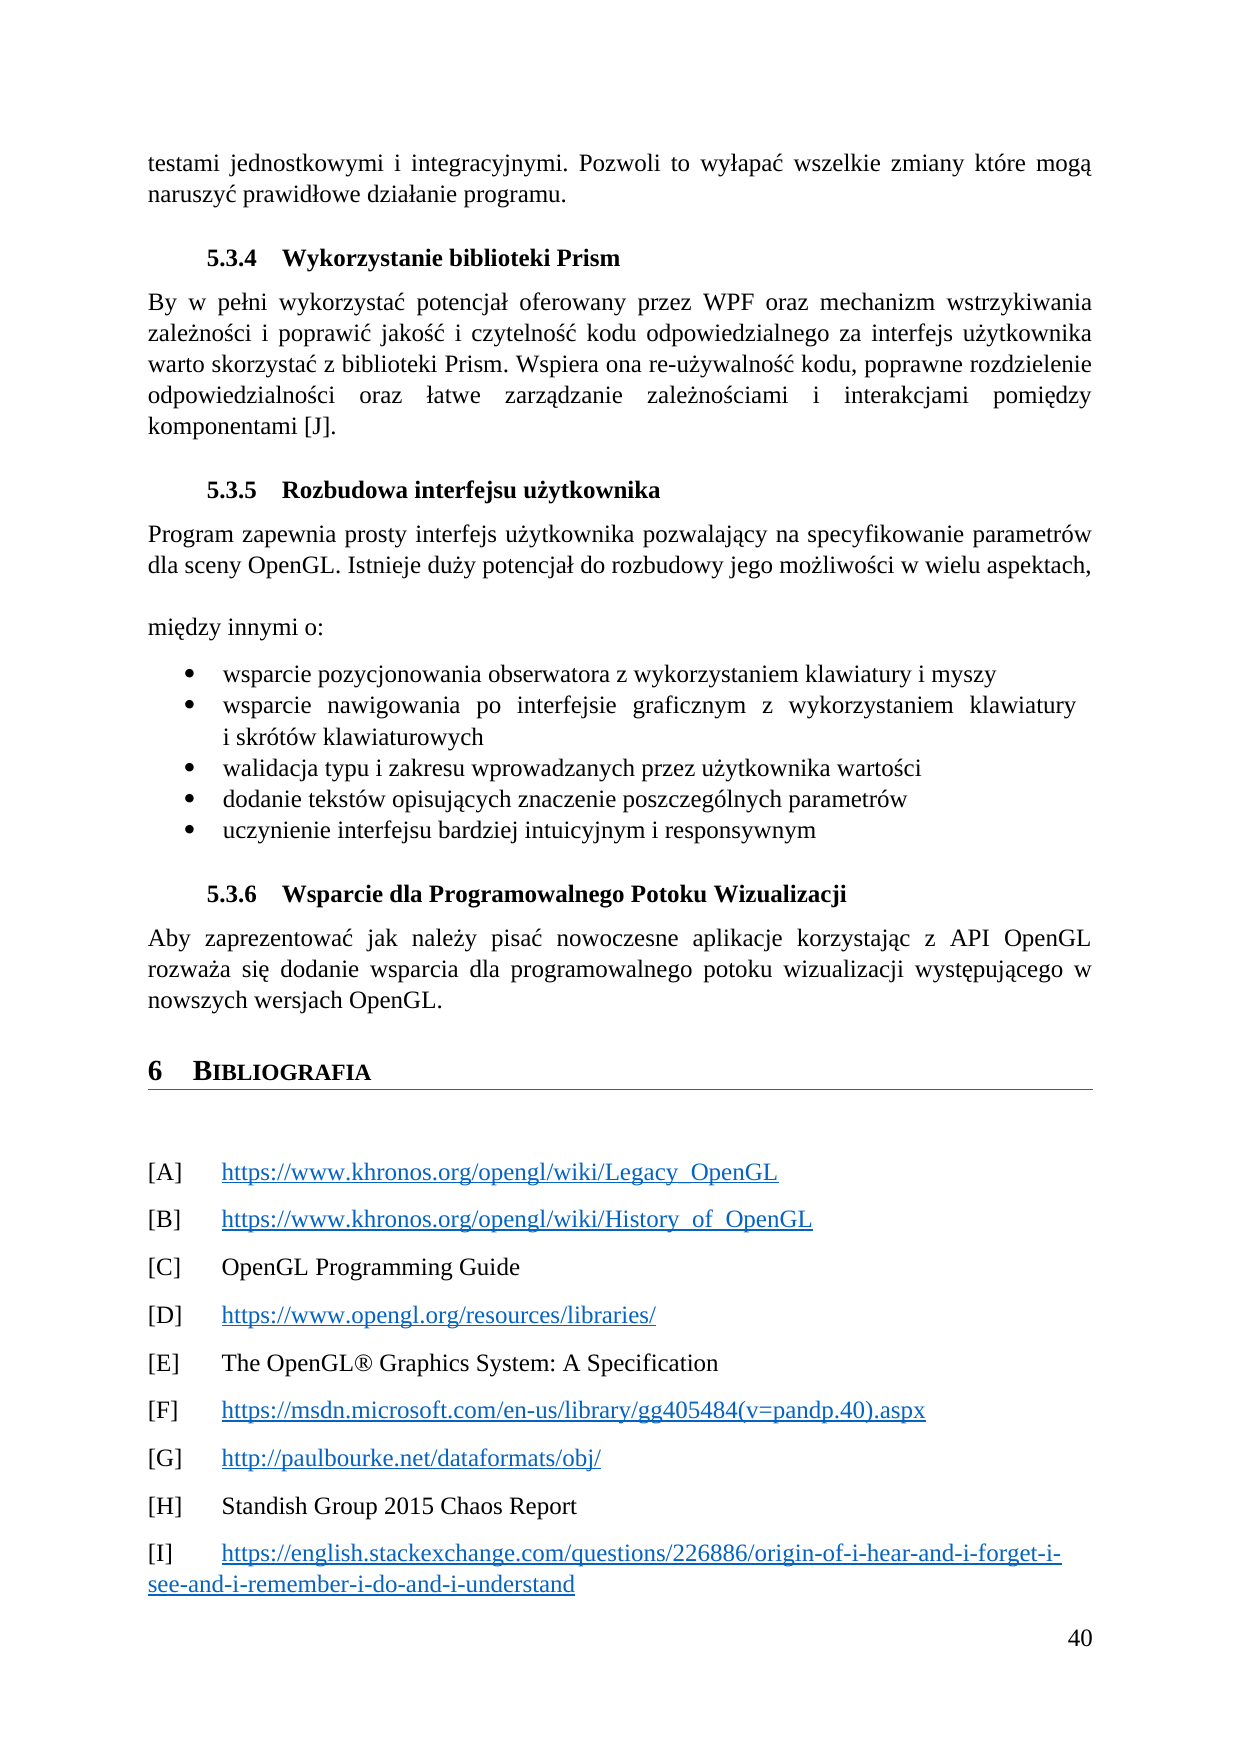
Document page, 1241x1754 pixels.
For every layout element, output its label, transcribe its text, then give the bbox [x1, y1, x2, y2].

text [G] http://paulbourke.net/dataformats/obj/ [148, 1443, 1093, 1472]
text By w pełni wykorzystać potencjał oferowany przez WPF oraz mechanizm wstrzykiwania zależności i poprawić jakość i czytelność kodu odpowiedzialnego za interfejs użytkownika warto skorzystać z biblioteki Prism. Wspiera ona re-używalność kodu, poprawne rozdzielenie odpowiedzialności oraz łatwe zarządzanie zależnościami i interakcjami pomiędzy komponentami [J]. [148, 287, 1093, 439]
list dodanie tekstów opisujących znaczenie poszczególnych parametrów [185, 784, 1093, 812]
subtitle Rozbudowa interfejsu użytkownika [207, 475, 1093, 504]
text [F] https://msdn.microsoft.com/en-us/library/gg405484(v=pandp.40).aspx [148, 1395, 1093, 1424]
list wsparcie nawigowania po interfejsie graficznym z wykorzystaniem klawiatury i skrótów klawiaturowych [185, 691, 1093, 750]
subtitle Wsparcie dla Programowalnego Potoku Wizualizacji [207, 879, 1093, 908]
text [H] Standish Group 2015 Chaos Report [148, 1491, 1093, 1519]
text [A] https://www.khronos.org/opengl/wiki/Legacy_OpenGL [148, 1157, 1093, 1186]
list wsparcie pozycjonowania obserwatora z wykorzystaniem klawiatury i myszy [185, 659, 1093, 688]
subtitle Wykorzystanie biblioteki Prism [207, 243, 1093, 272]
text [B] https://www.khronos.org/opengl/wiki/History_of_OpenGL [148, 1204, 1093, 1233]
text Program zapewnia prosty interfejs użytkownika pozwalający na specyfikowanie parametrów dla sceny OpenGL. Istnieje duży potencjał do rozbudowy jego możliwości w wielu aspektach, między innymi o: [148, 519, 1093, 641]
text Aby zaprezentować jak należy pisać nowoczesne aplikacje korzystając z API OpenGL rozważa się dodanie wsparcia dla programowalnego potoku wizualizacji występującego w nowszych wersjach OpenGL. [148, 923, 1093, 1013]
text [D] https://www.opengl.org/resources/libraries/ [148, 1300, 1093, 1329]
text [C] OpenGL Programming Guide [148, 1252, 1093, 1281]
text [148, 148, 1093, 207]
text [E] The OpenGL® Graphics System: A Specification [148, 1348, 1093, 1376]
list uczynienie interfejsu bardziej intuicyjnym i responsywnym [185, 815, 1093, 843]
text [I] https://english.stackexchange.com/questions/226886/origin-of-i-hear-and-i-forget-i-see-and-i-remember-i-do-and-i-understand [148, 1538, 1093, 1598]
list walidacja typu i zakresu wprowadzanych przez użytkownika wartości [185, 753, 1093, 781]
subtitle Bibliografia [148, 1053, 1093, 1089]
